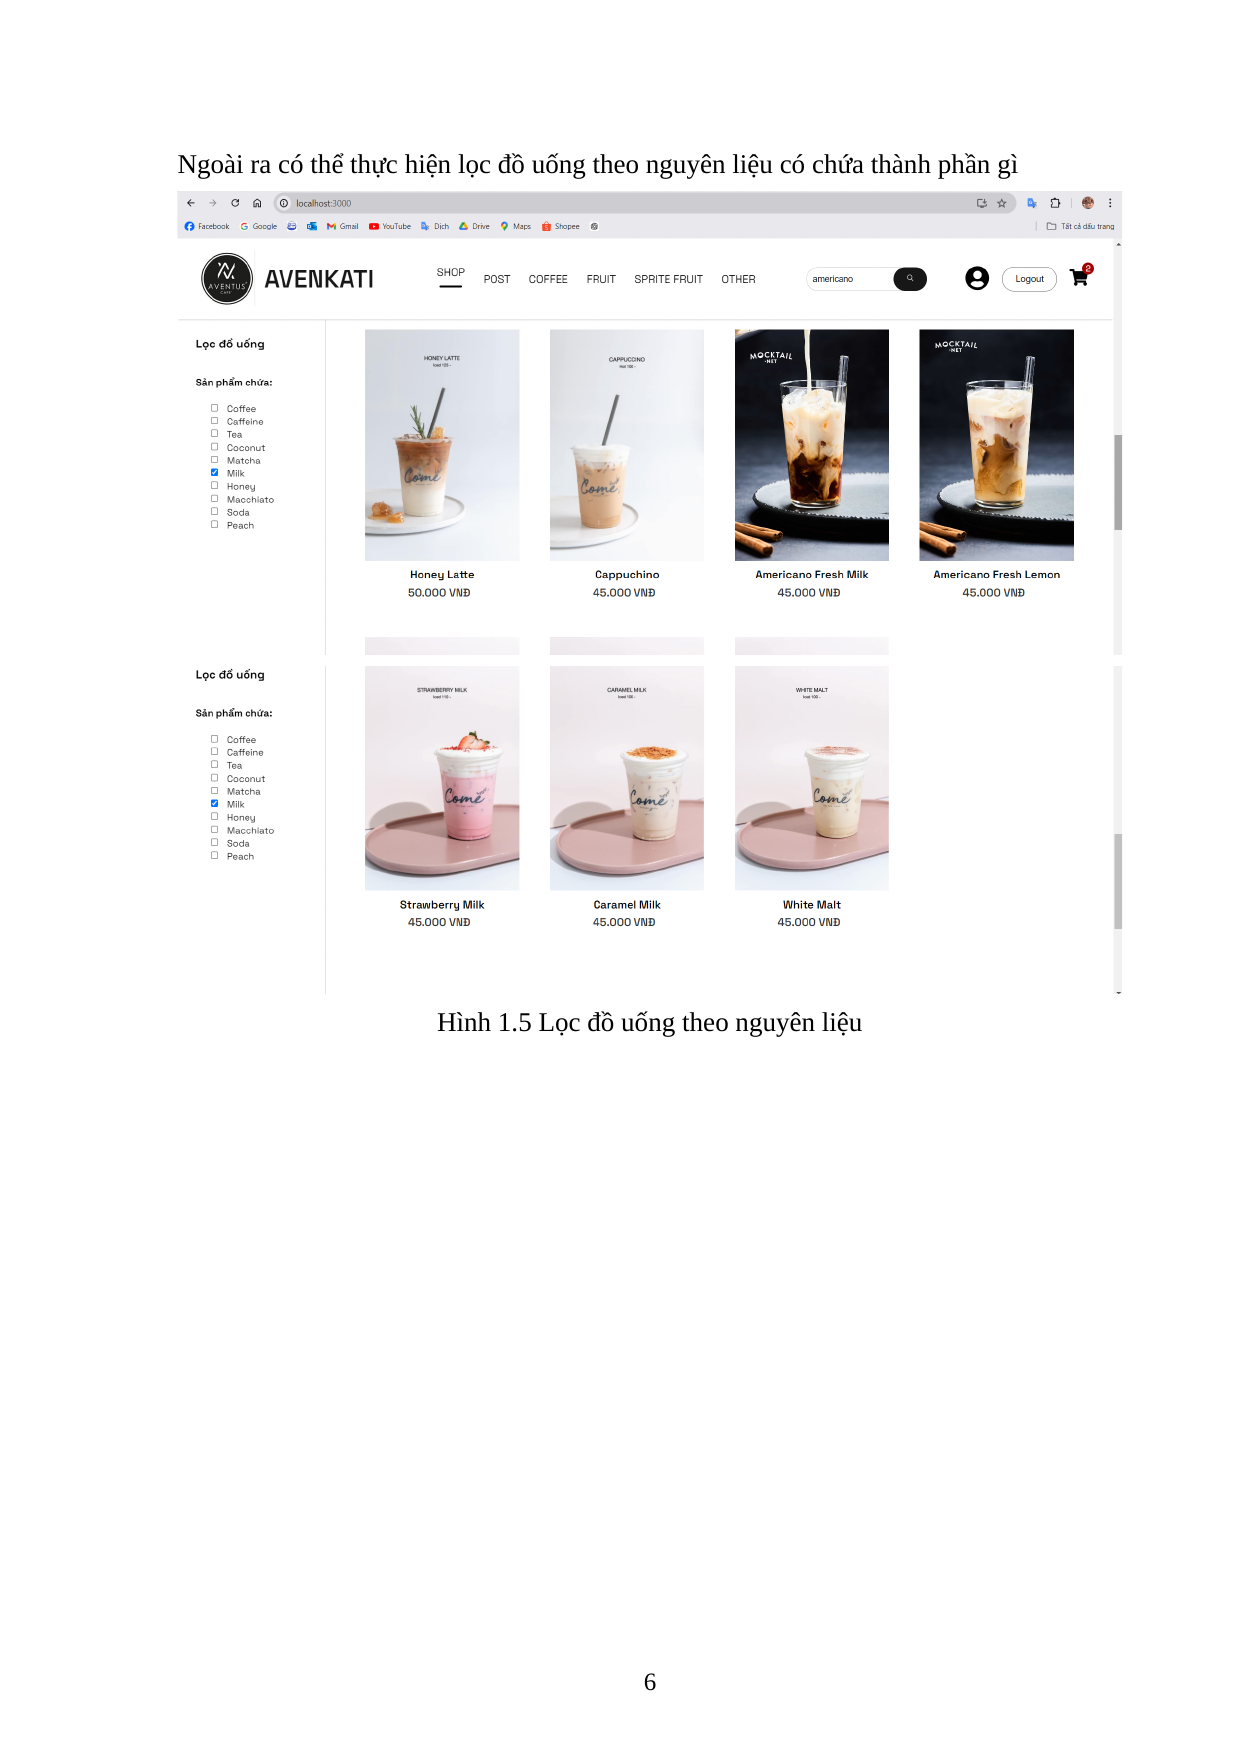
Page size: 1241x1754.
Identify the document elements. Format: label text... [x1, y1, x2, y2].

picture [177, 666, 1123, 994]
text Ngoài ra có thể thực hiện lọc đồ uống theo nguyên liệu có chứa thành phần gì [177, 148, 1122, 179]
picture [177, 191, 1123, 655]
